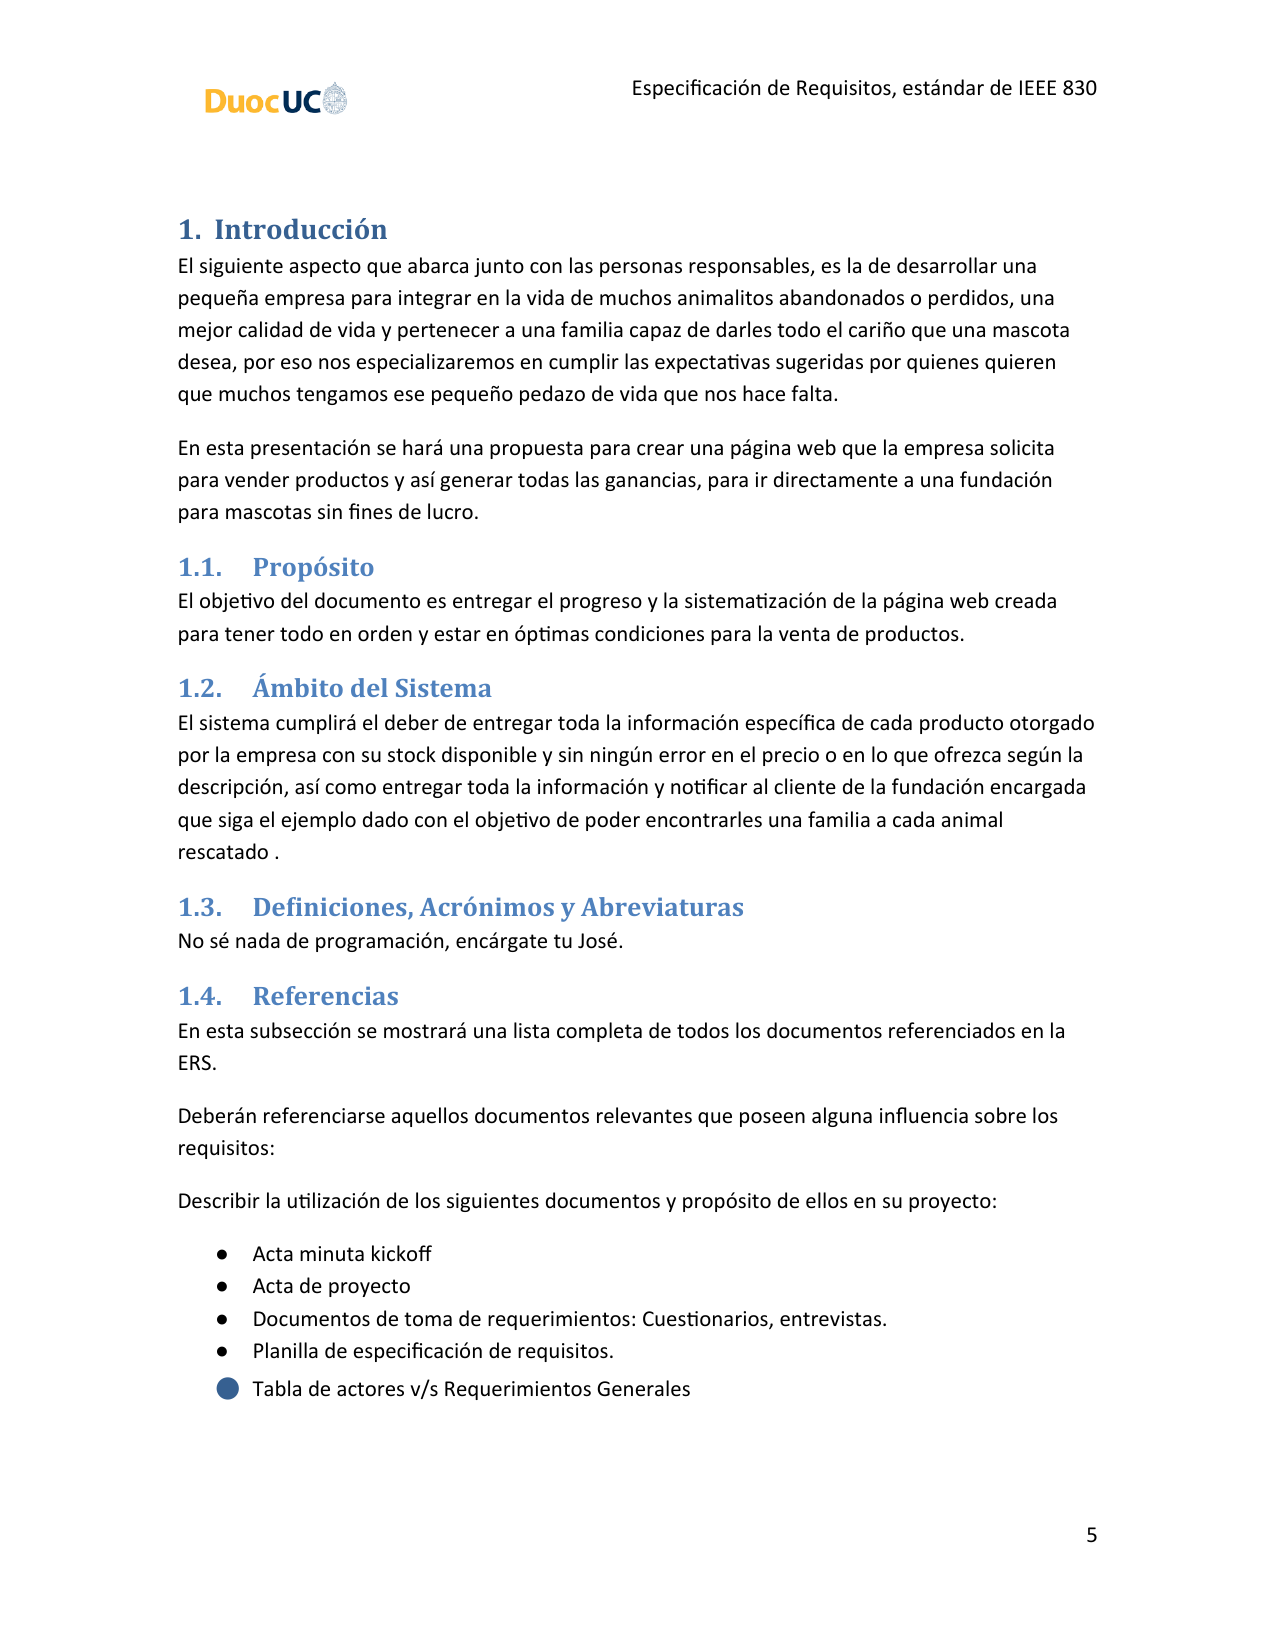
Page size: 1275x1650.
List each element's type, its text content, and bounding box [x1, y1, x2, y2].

text 1.2. Ámbito del Sistema [177, 672, 1098, 704]
text 1.1. Propósito [177, 550, 1098, 582]
text No sé nada de programación, encárgate tu José. [177, 927, 1098, 955]
text 1.4. Referencias [177, 980, 1098, 1012]
text El objetivo del documento es entregar el progreso y la sistematización de la página web creada para tener todo en orden y estar en óptimas condiciones para la venta de productos. [177, 587, 1098, 647]
text Deberán referenciarse aquellos documentos relevantes que poseen alguna influencia sobre los requisitos: [177, 1101, 1098, 1162]
text El sistema cumplirá el deber de entregar toda la información específica de cada producto otorgado por la empresa con su stock disponible y sin ningún error en el precio o en lo que ofrezca según la descripción, así como entregar toda la información y notificar al cliente de la fundación encargada que siga el ejemplo dado con el objetivo de poder encontrarles una familia a cada animal rescatado . [177, 708, 1098, 865]
text Describir la utilización de los siguientes documentos y propósito de ellos en su proyecto: [177, 1187, 1098, 1215]
text En esta presentación se hará una propuesta para crear una página web que la empresa solicita para vender productos y así generar todas las ganancias, para ir directamente a una fundación para mascotas sin fines de lucro. [177, 433, 1098, 525]
list Planilla de especificación de requisitos. [215, 1336, 1098, 1364]
list Acta de proyecto [215, 1272, 1098, 1300]
text 1.3. Definiciones, Acrónimos y Abreviaturas [177, 890, 1098, 922]
list Acta minuta kickoff [215, 1240, 1098, 1268]
text El siguiente aspecto que abarca junto con las personas responsables, es la de desarrollar una pequeña empresa para integrar en la vida de muchos animalitos abandonados o perdidos, una mejor calidad de vida y pertenecer a una familia capaz de darles todo el cariño que una mascota desea, por eso nos especializaremos en cumplir las expectativas sugeridas por quienes quieren que muchos tengamos ese pequeño pedazo de vida que nos hace falta. [177, 251, 1098, 408]
picture [198, 78, 352, 117]
list Tabla de actores v/s Requerimientos Generales [215, 1368, 1098, 1403]
text En esta subsección se mostrará una lista completa de todos los documentos referenciados en la ERS. [177, 1016, 1098, 1076]
text 1. Introducción [177, 212, 1098, 246]
list Documentos de toma de requerimientos: Cuestionarios, entrevistas. [215, 1304, 1098, 1332]
